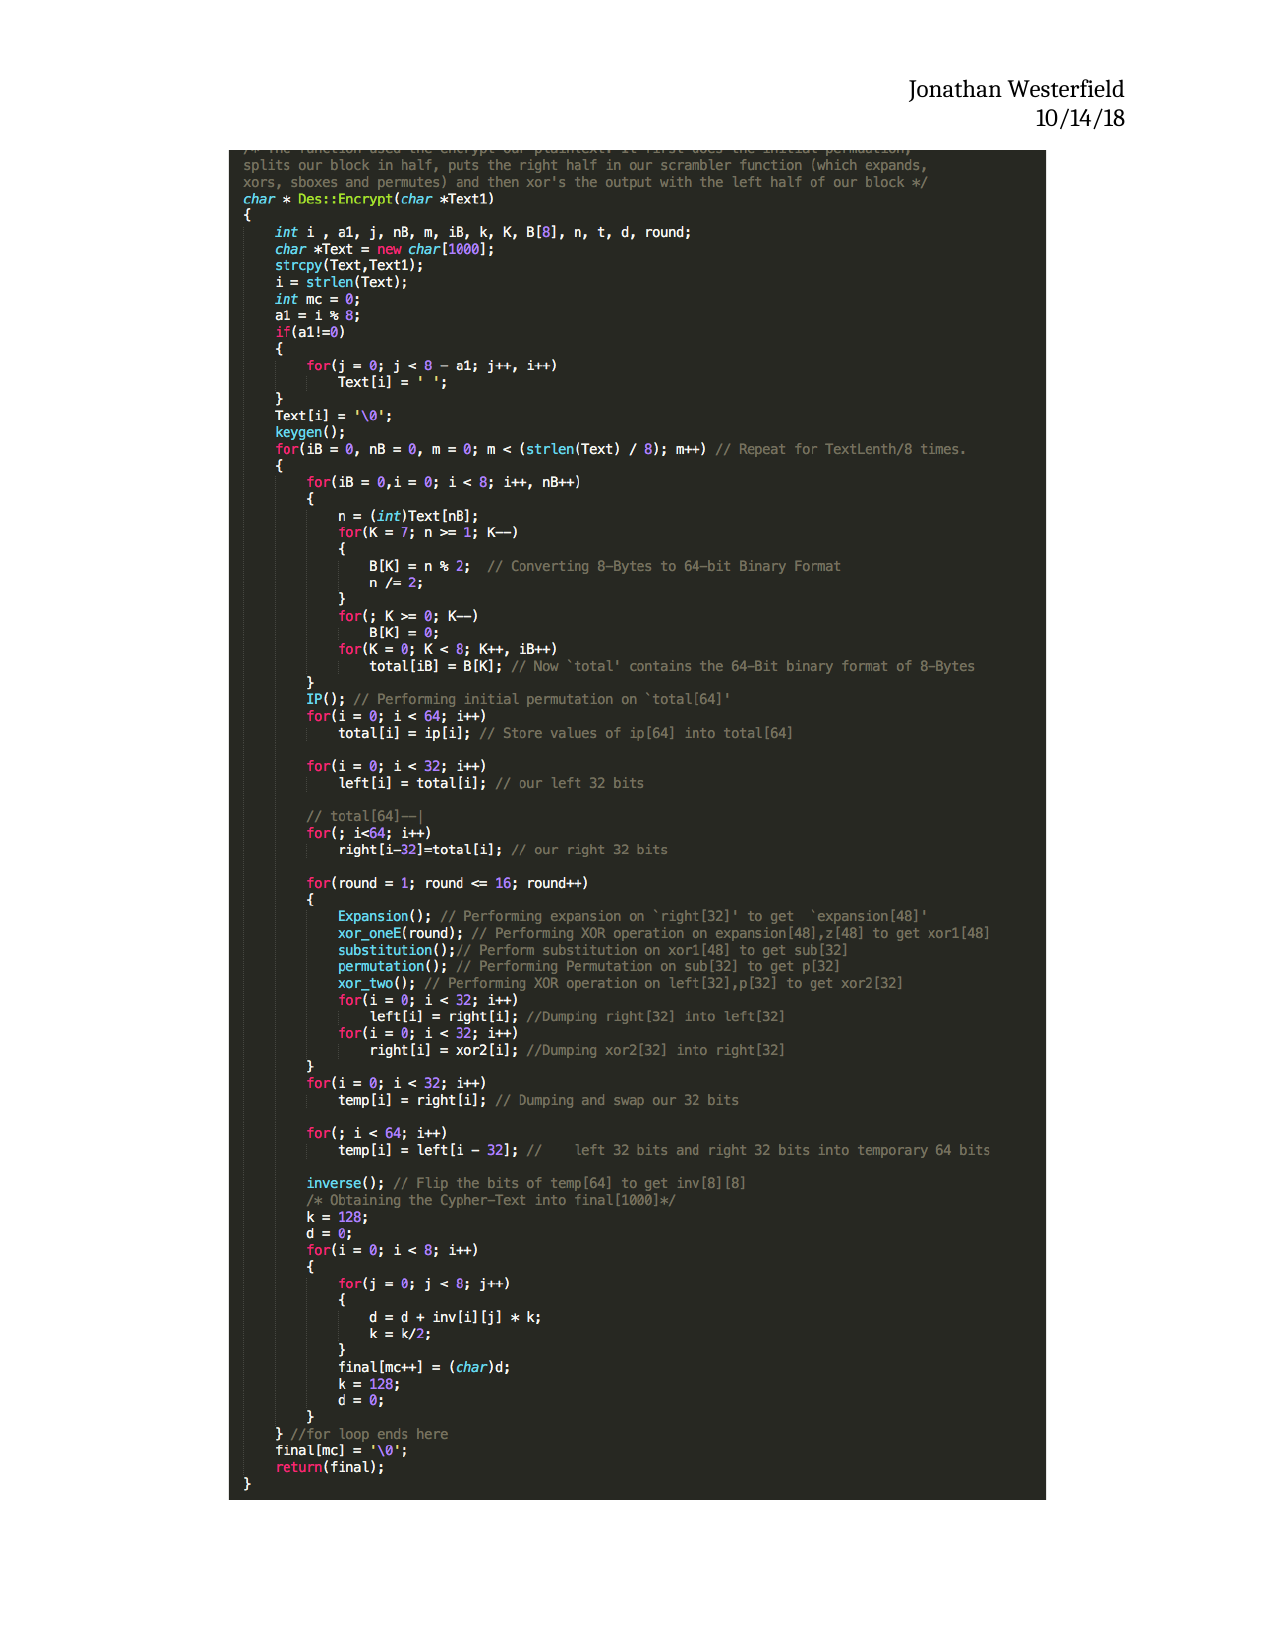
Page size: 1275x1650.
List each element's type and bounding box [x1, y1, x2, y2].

picture [228, 150, 1047, 1500]
